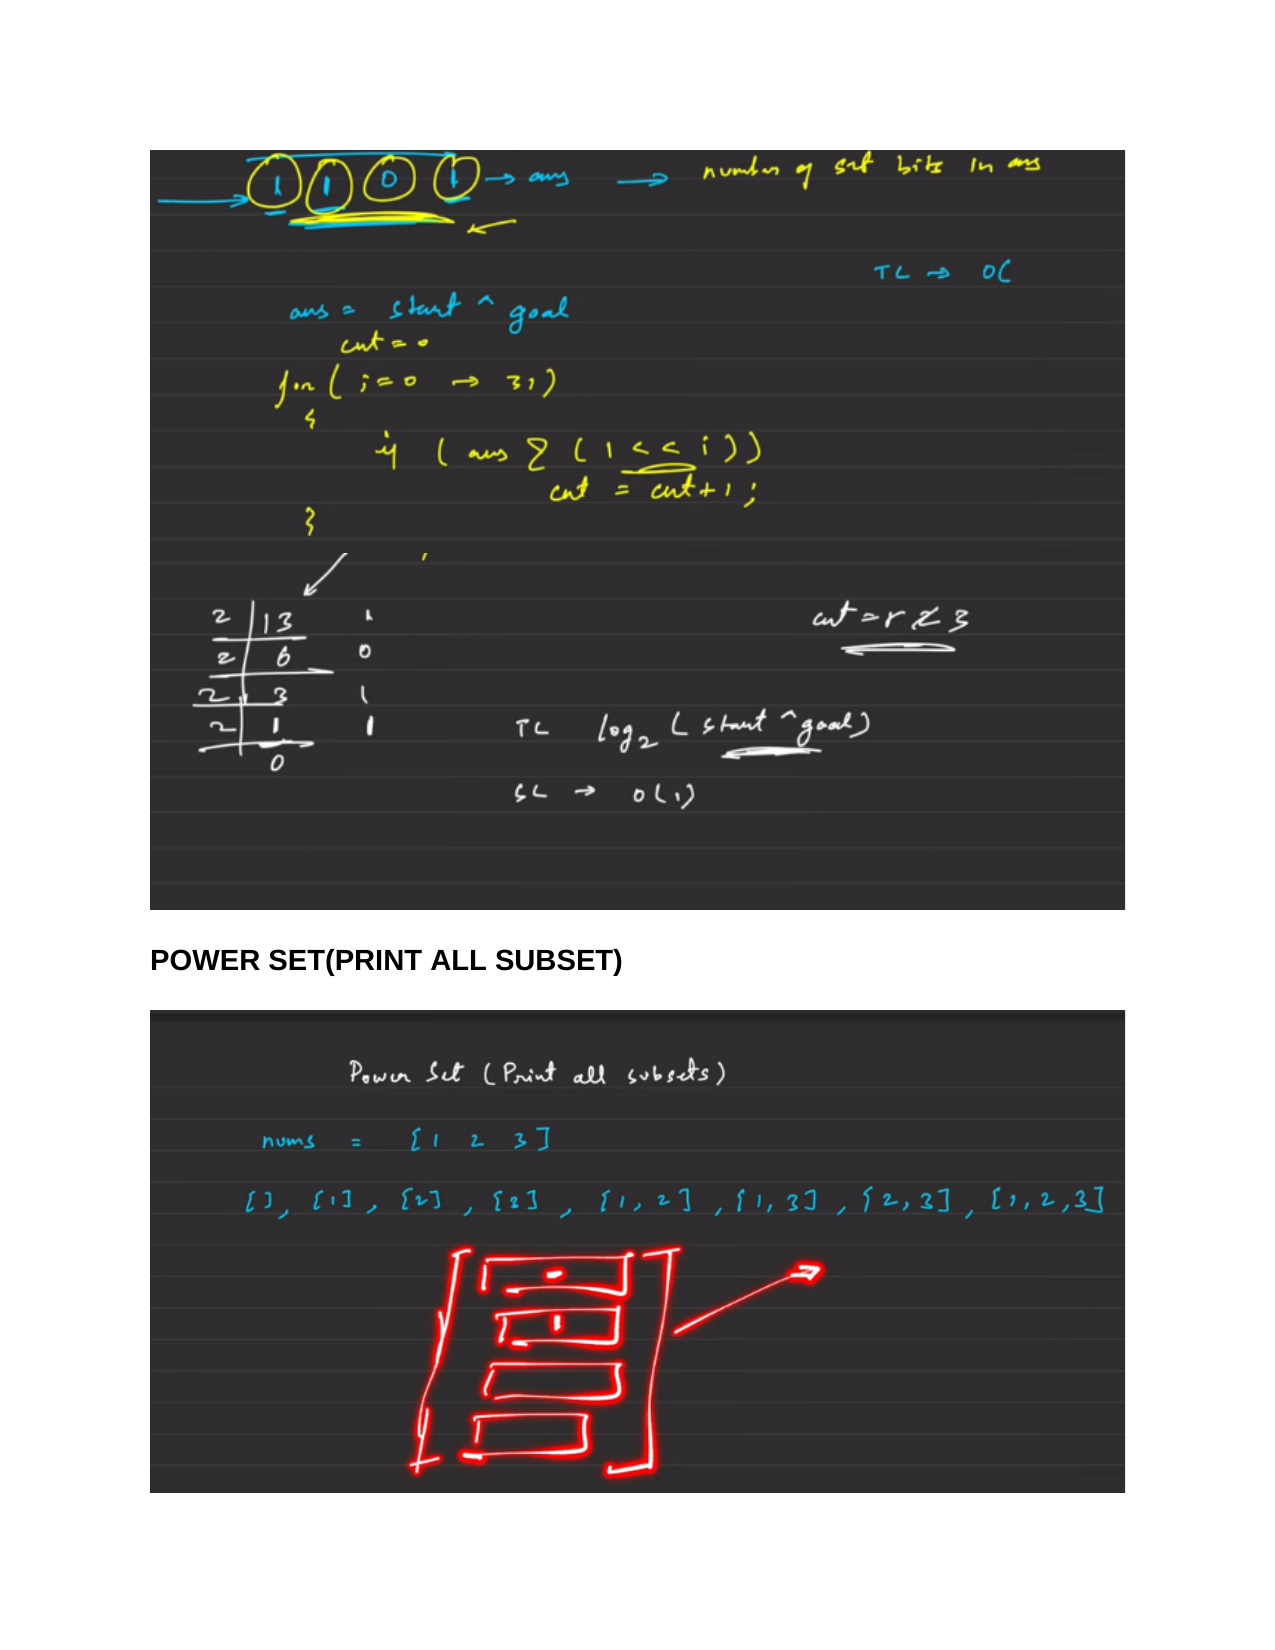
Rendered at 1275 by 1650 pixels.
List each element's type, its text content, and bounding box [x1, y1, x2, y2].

picture [150, 1010, 1125, 1493]
picture [150, 150, 1125, 910]
text POWER SET(PRINT ALL SUBSET) [150, 943, 1125, 977]
